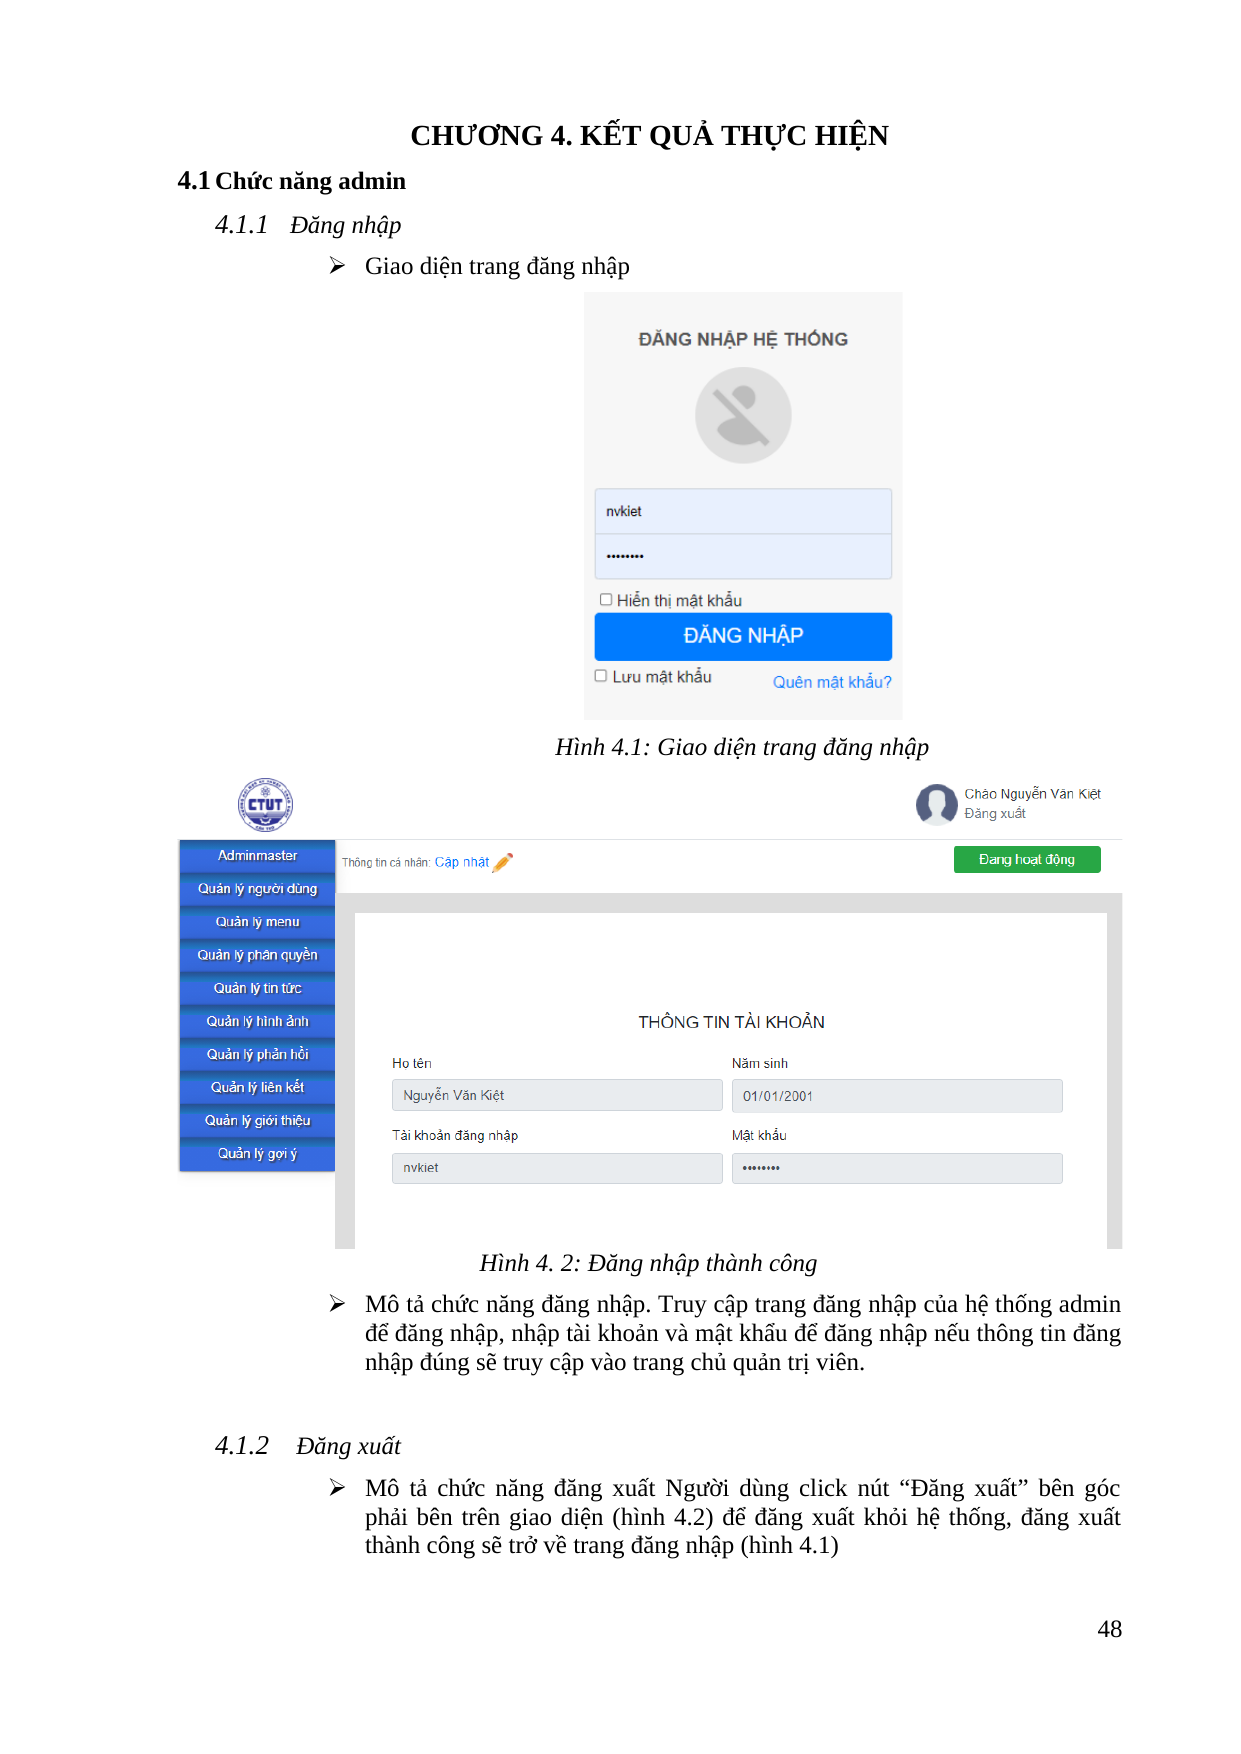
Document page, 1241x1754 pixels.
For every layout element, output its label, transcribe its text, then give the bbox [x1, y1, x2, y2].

list Đăng nhập [215, 208, 1122, 239]
list CHƯƠNG 4. KẾT QUẢ THỰC HIỆN [177, 118, 1122, 152]
list Mô tả chức năng đăng nhập. Truy cập trang đăng nhập của hệ thống admin để đăng nhập, nhập tài khoản và mật khẩu để đăng nhập nếu thông tin đăng nhập đúng sẽ truy cập vào trang chủ quản trị viên. [327, 1289, 1122, 1376]
list Giao diện trang đăng nhập [327, 251, 1122, 280]
list Mô tả chức năng đăng xuất Người dùng click nút “Đăng xuất” bên góc phải bên trên giao diện (hình 4.2) để đăng xuất khỏi hệ thống, đăng xuất thành công sẽ trở về trang đăng nhập (hình 4.1) [327, 1473, 1122, 1559]
list Hình 4.1: Giao diện trang đăng nhập [365, 732, 1122, 761]
picture [584, 292, 903, 720]
picture [177, 773, 1123, 1249]
list Đăng xuất [215, 1429, 1122, 1461]
list Chức năng admin [177, 164, 1122, 195]
text Hình 4. 2: Đăng nhập thành công [177, 1249, 1122, 1277]
